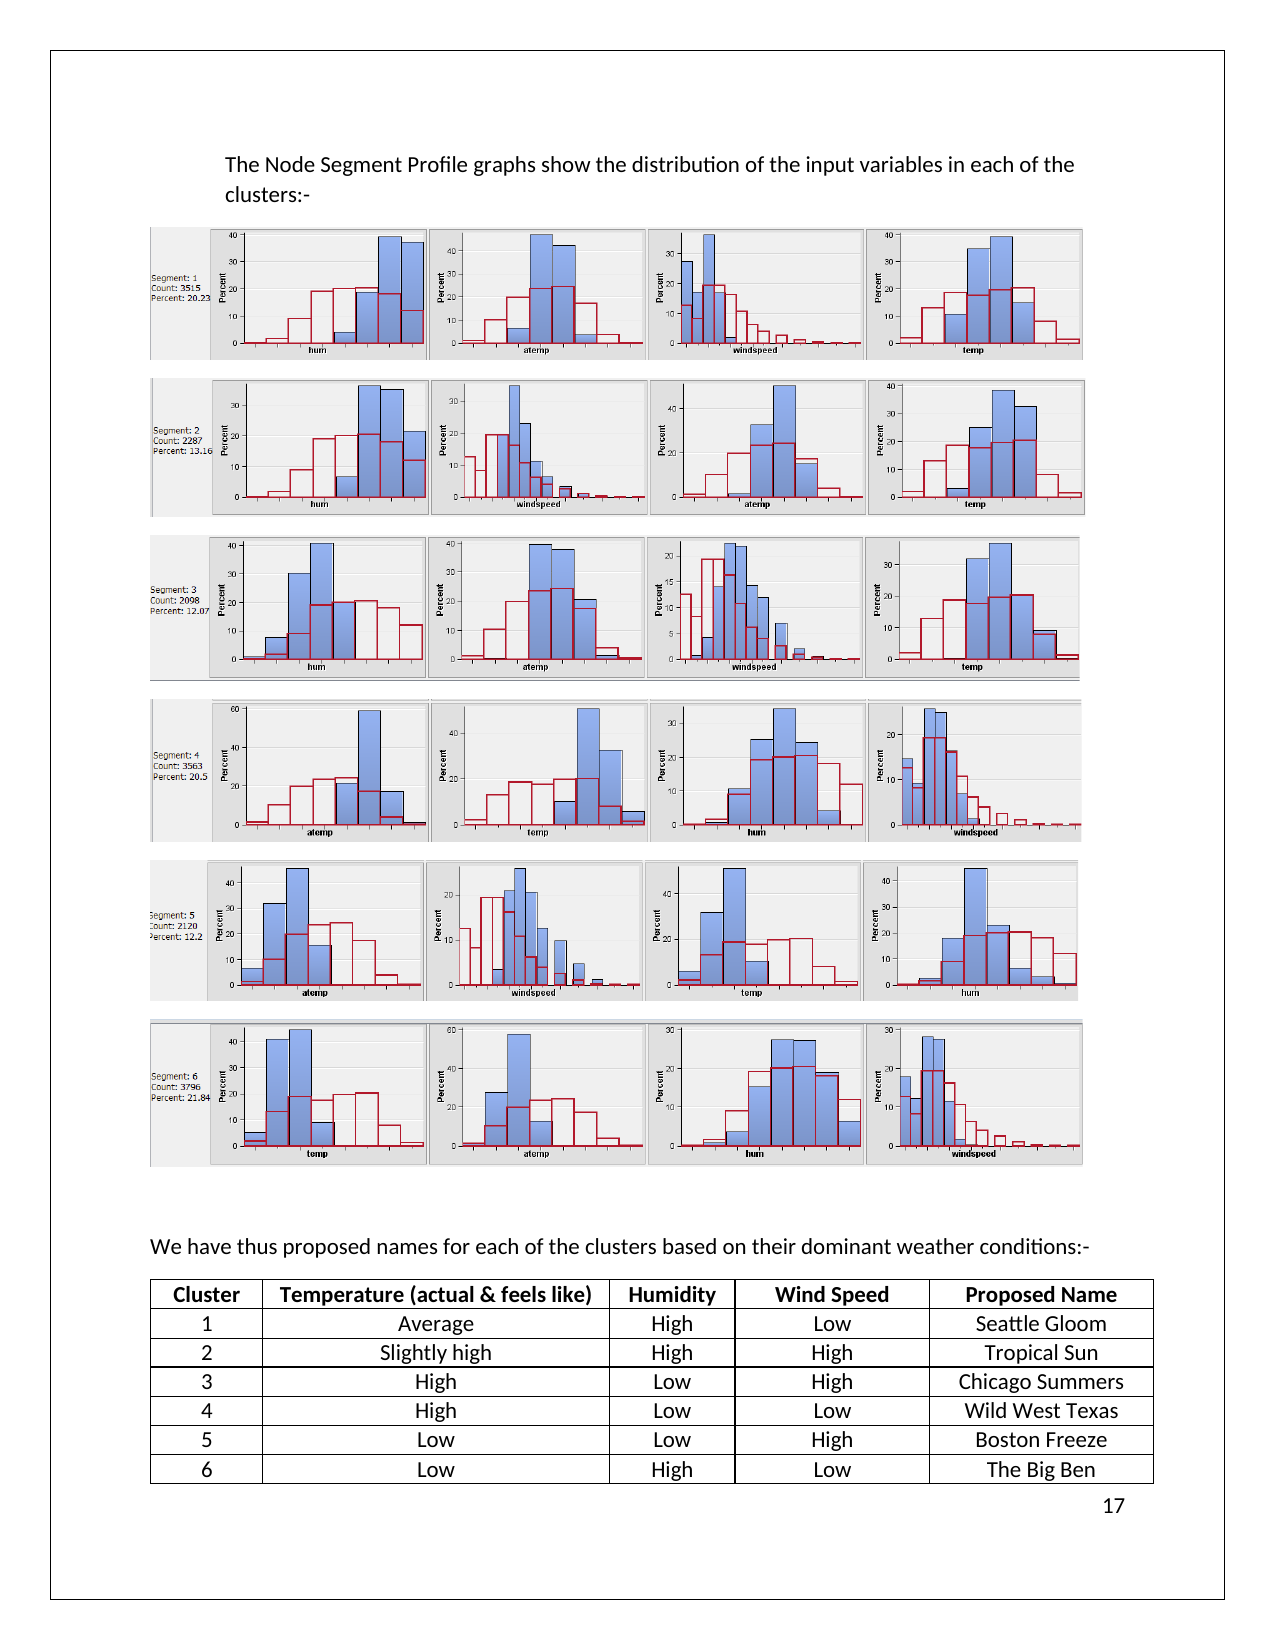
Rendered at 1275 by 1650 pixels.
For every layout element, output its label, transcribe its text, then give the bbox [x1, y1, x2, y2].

table_cell High [263, 1397, 609, 1424]
table_header Temperature (actual & feels like) [263, 1280, 609, 1308]
table_cell Slightly high [263, 1339, 609, 1366]
picture [150, 227, 1083, 360]
picture [150, 699, 1082, 842]
table_header Wind Speed [736, 1280, 929, 1308]
picture [150, 378, 1086, 517]
table_cell Seattle Gloom [930, 1309, 1153, 1337]
picture [150, 535, 1080, 681]
table_cell Low [736, 1309, 929, 1337]
picture [150, 860, 1079, 1001]
table_cell High [610, 1339, 734, 1366]
table_cell 2 [151, 1339, 262, 1366]
table_cell Low [610, 1426, 734, 1454]
table_cell High [263, 1368, 609, 1396]
table_cell Tropical Sun [930, 1339, 1153, 1366]
table_cell Chicago Summers [930, 1368, 1153, 1396]
table_cell High [610, 1309, 734, 1337]
table_cell 1 [151, 1309, 262, 1337]
table_cell High [736, 1339, 929, 1366]
table_cell 3 [151, 1368, 262, 1396]
table_header Cluster [151, 1280, 262, 1308]
table_cell High [736, 1368, 929, 1396]
table_cell Low [263, 1455, 609, 1483]
table_cell Boston Freeze [930, 1426, 1153, 1454]
table_cell Low [610, 1397, 734, 1424]
table_header Humidity [610, 1280, 734, 1308]
text We have thus proposed names for each of the clusters based on their dominant weather conditions:- [150, 1232, 1125, 1260]
table_cell High [736, 1426, 929, 1454]
table_cell Average [263, 1309, 609, 1337]
table_cell Low [736, 1455, 929, 1483]
table_cell Low [610, 1368, 734, 1396]
table_cell Wild West Texas [930, 1397, 1153, 1424]
table_cell 5 [151, 1426, 262, 1454]
table_cell The Big Ben [930, 1455, 1153, 1483]
table_cell Low [263, 1426, 609, 1454]
table_header Proposed Name [930, 1280, 1153, 1308]
picture [150, 1019, 1083, 1167]
table_cell Low [736, 1397, 929, 1424]
table_cell High [610, 1455, 734, 1483]
table_cell 6 [151, 1455, 262, 1483]
table_cell 4 [151, 1397, 262, 1424]
text The Node Segment Profile graphs show the distribution of the input variables in each of the clusters:- [225, 150, 1125, 208]
